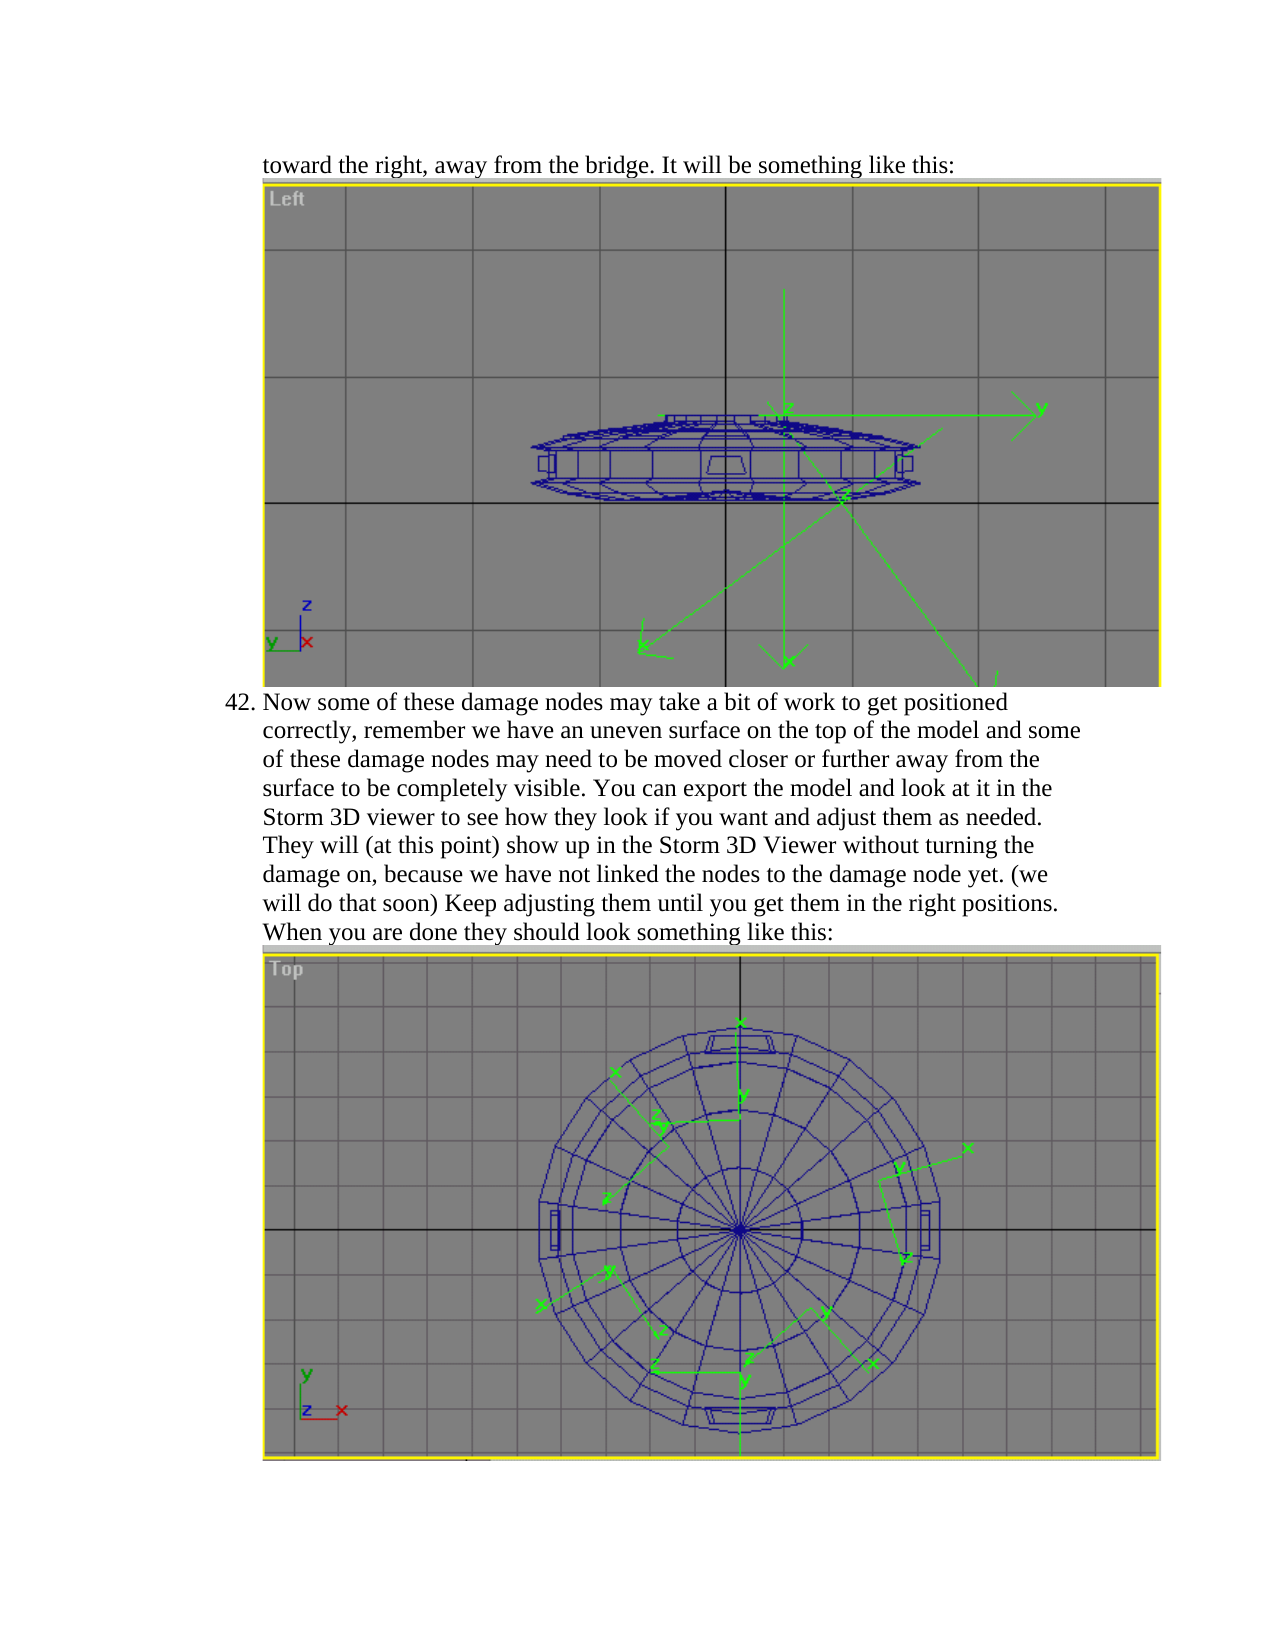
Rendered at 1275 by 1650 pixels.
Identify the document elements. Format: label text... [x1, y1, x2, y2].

picture [262, 178, 1162, 687]
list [225, 150, 1087, 687]
picture [262, 945, 1162, 1461]
